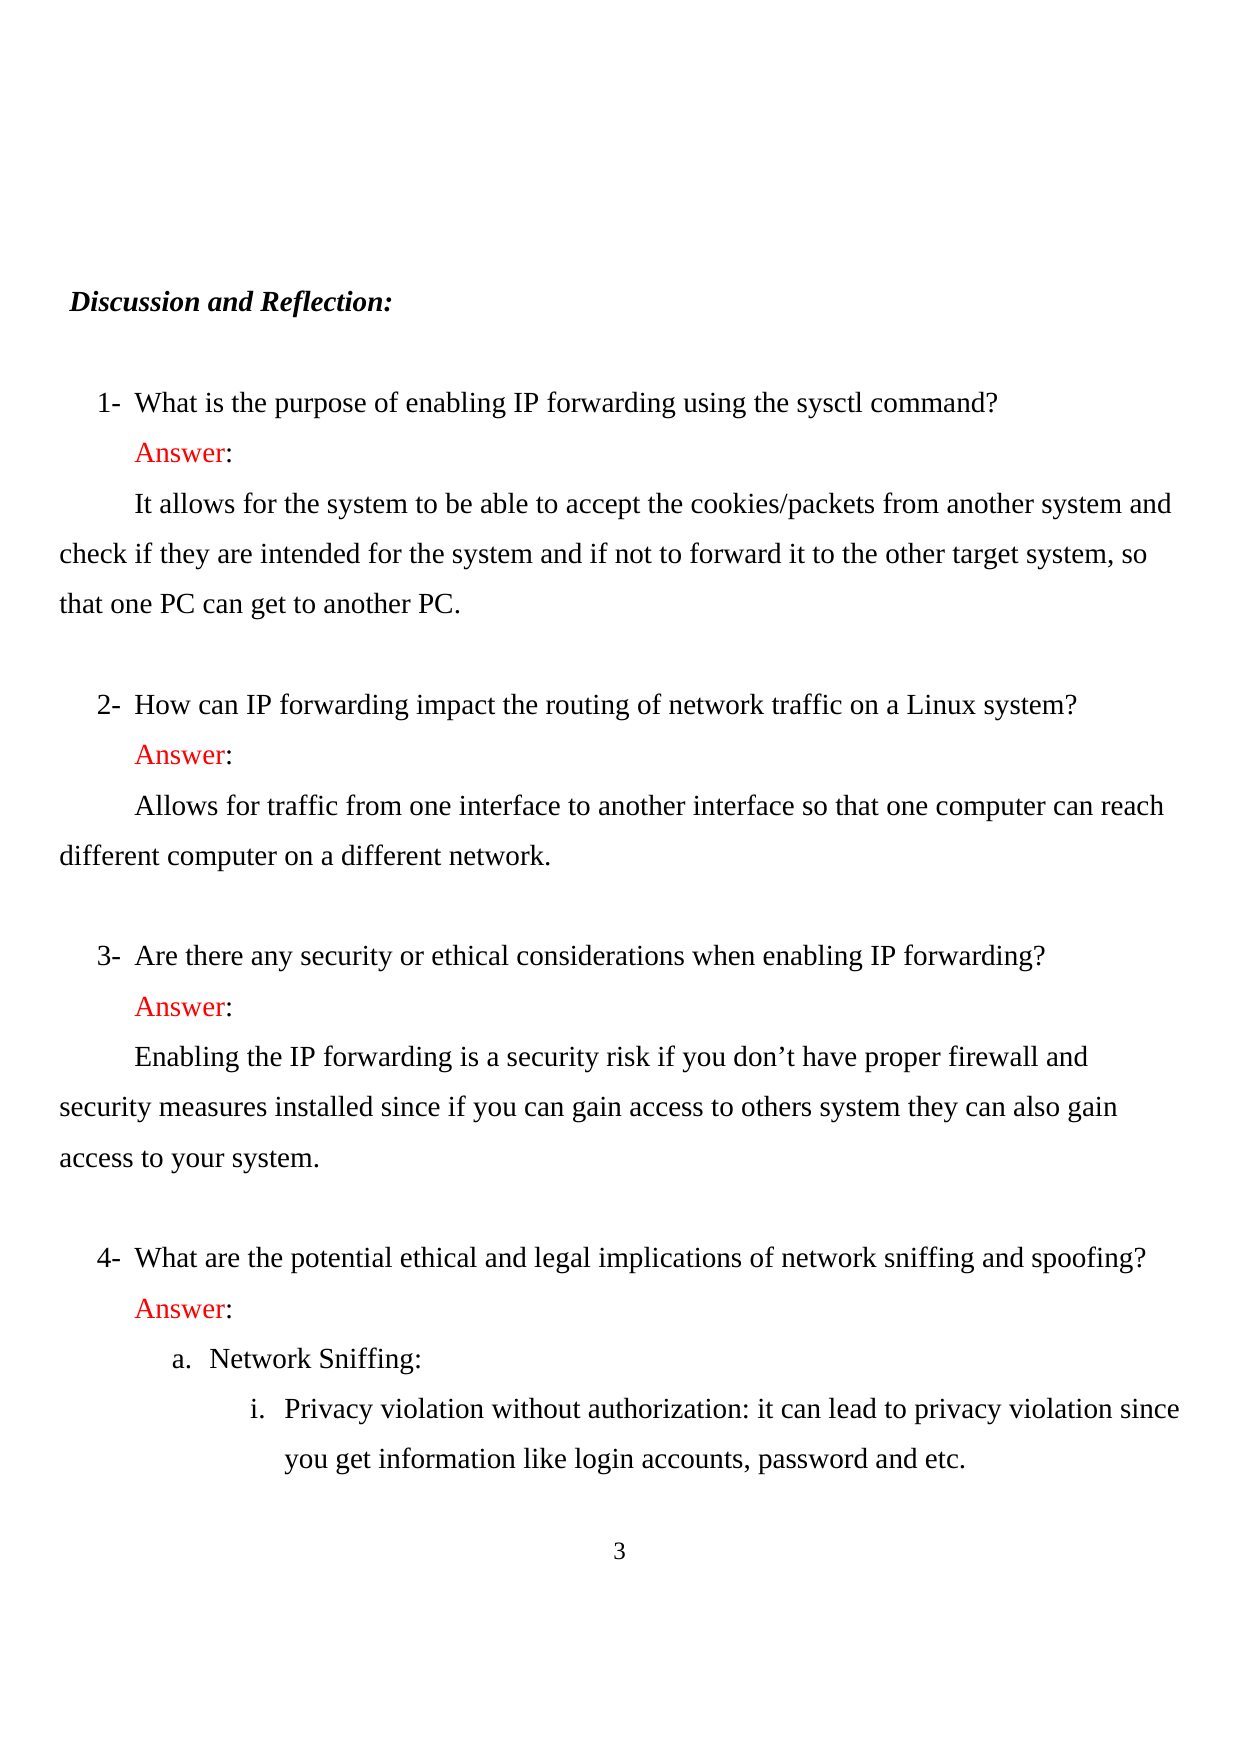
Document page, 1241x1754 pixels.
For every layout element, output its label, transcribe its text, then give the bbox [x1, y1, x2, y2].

text It allows for the system to be able to accept the cookies/packets from another system and check if they are intended for the system and if not to forward it to the other target system, so that one PC can get to another PC. [59, 486, 1181, 620]
text Answer: [59, 435, 1181, 469]
text Allows for traffic from one interface to another interface so that one computer can reach different computer on a different network. [59, 788, 1181, 871]
text Enabling the IP forwarding is a security risk if you don’t have proper firewall and security measures installed since if you can gain access to others system they can also gain access to your system. [59, 1039, 1181, 1173]
text Answer: [59, 989, 1181, 1022]
text Answer: [59, 737, 1181, 771]
list What is the purpose of enabling IP forwarding using the sysctl command? [97, 385, 1181, 419]
text Discussion and Reflection: [59, 284, 1181, 318]
list Privacy violation without authorization: it can lead to privacy violation since you get information like login accounts, password and etc. [265, 1391, 1181, 1475]
list Network Sniffing: [172, 1341, 1181, 1374]
list What are the potential ethical and legal implications of network sniffing and spoofing? [97, 1240, 1181, 1274]
list Are there any security or ethical considerations when enabling IP forwarding? [97, 938, 1181, 972]
text Answer: [59, 1291, 1181, 1324]
list How can IP forwarding impact the routing of network traffic on a Linux system? [97, 687, 1181, 721]
